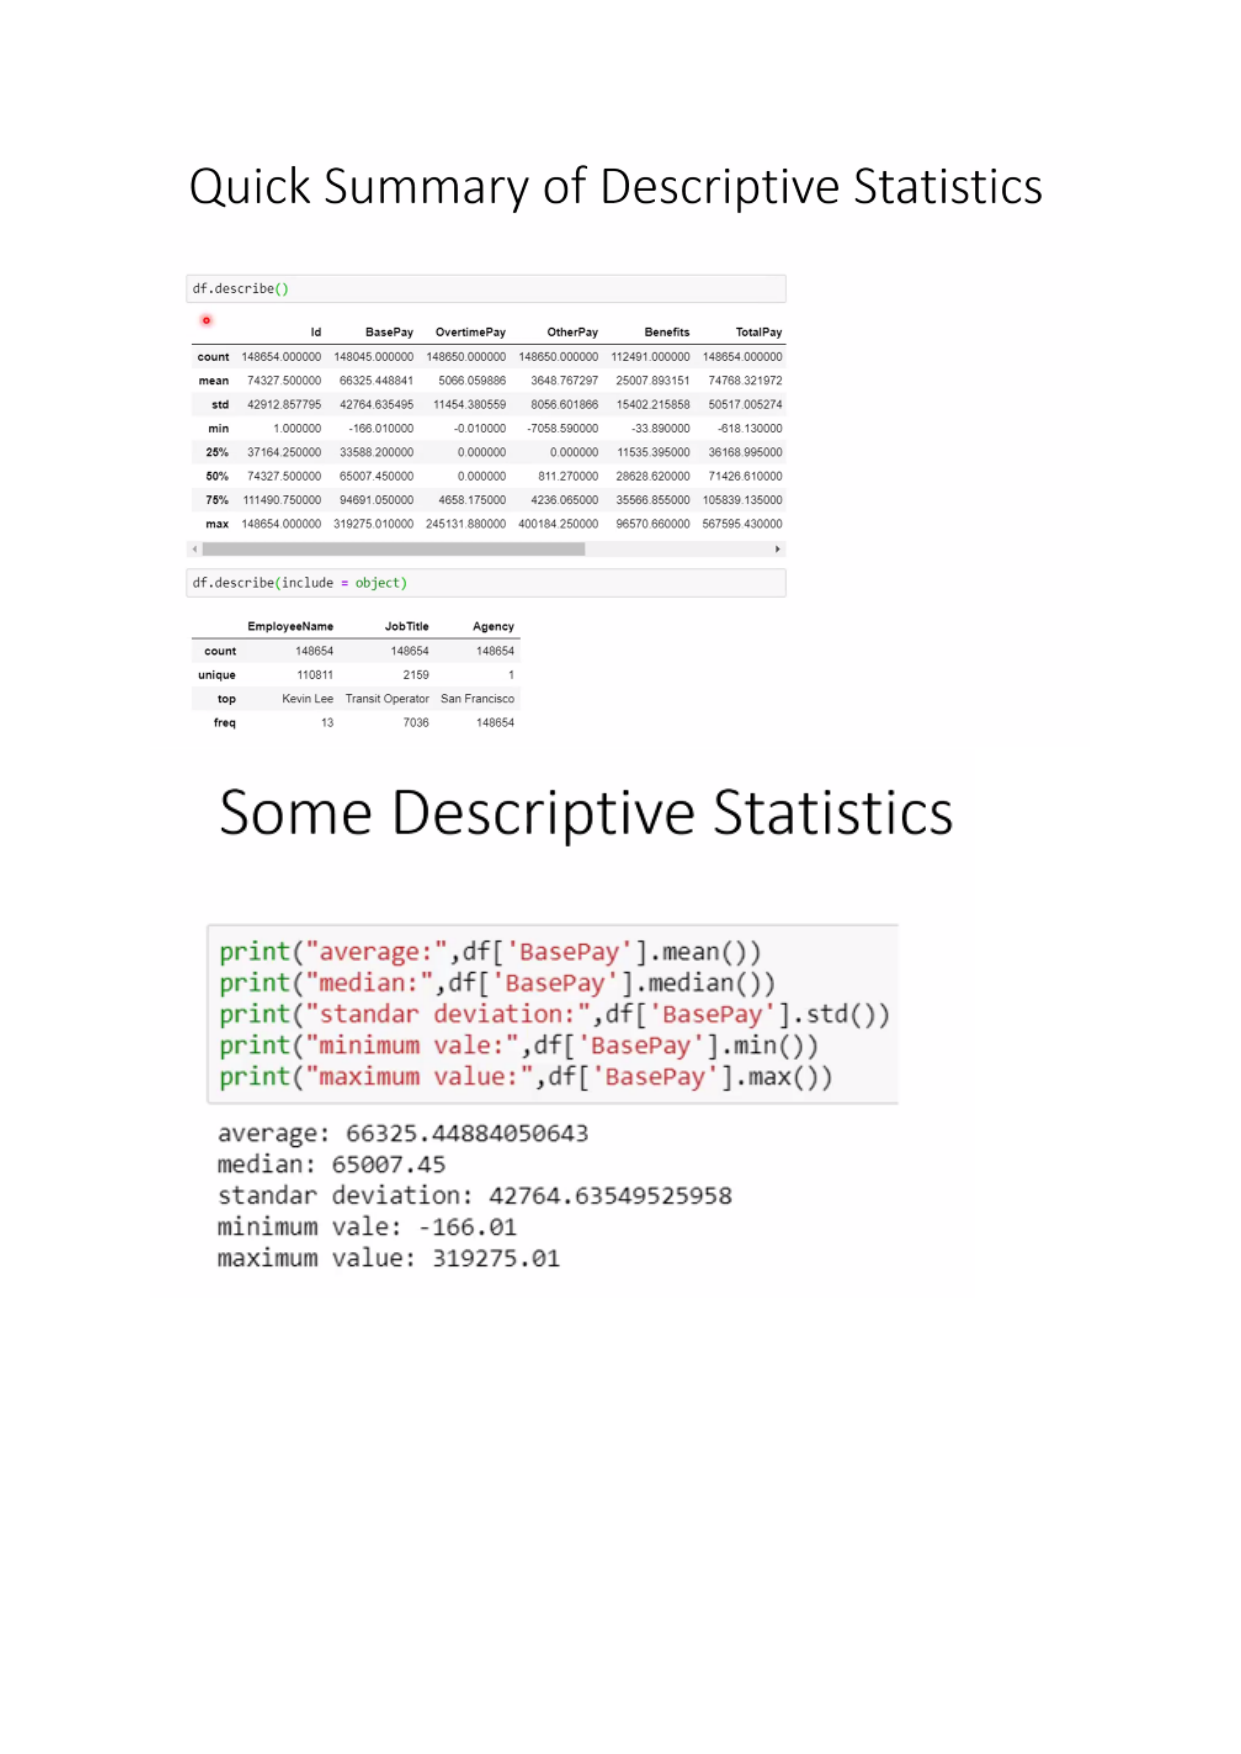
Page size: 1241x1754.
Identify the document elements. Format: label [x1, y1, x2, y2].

picture [150, 749, 976, 1298]
picture [150, 150, 1091, 747]
